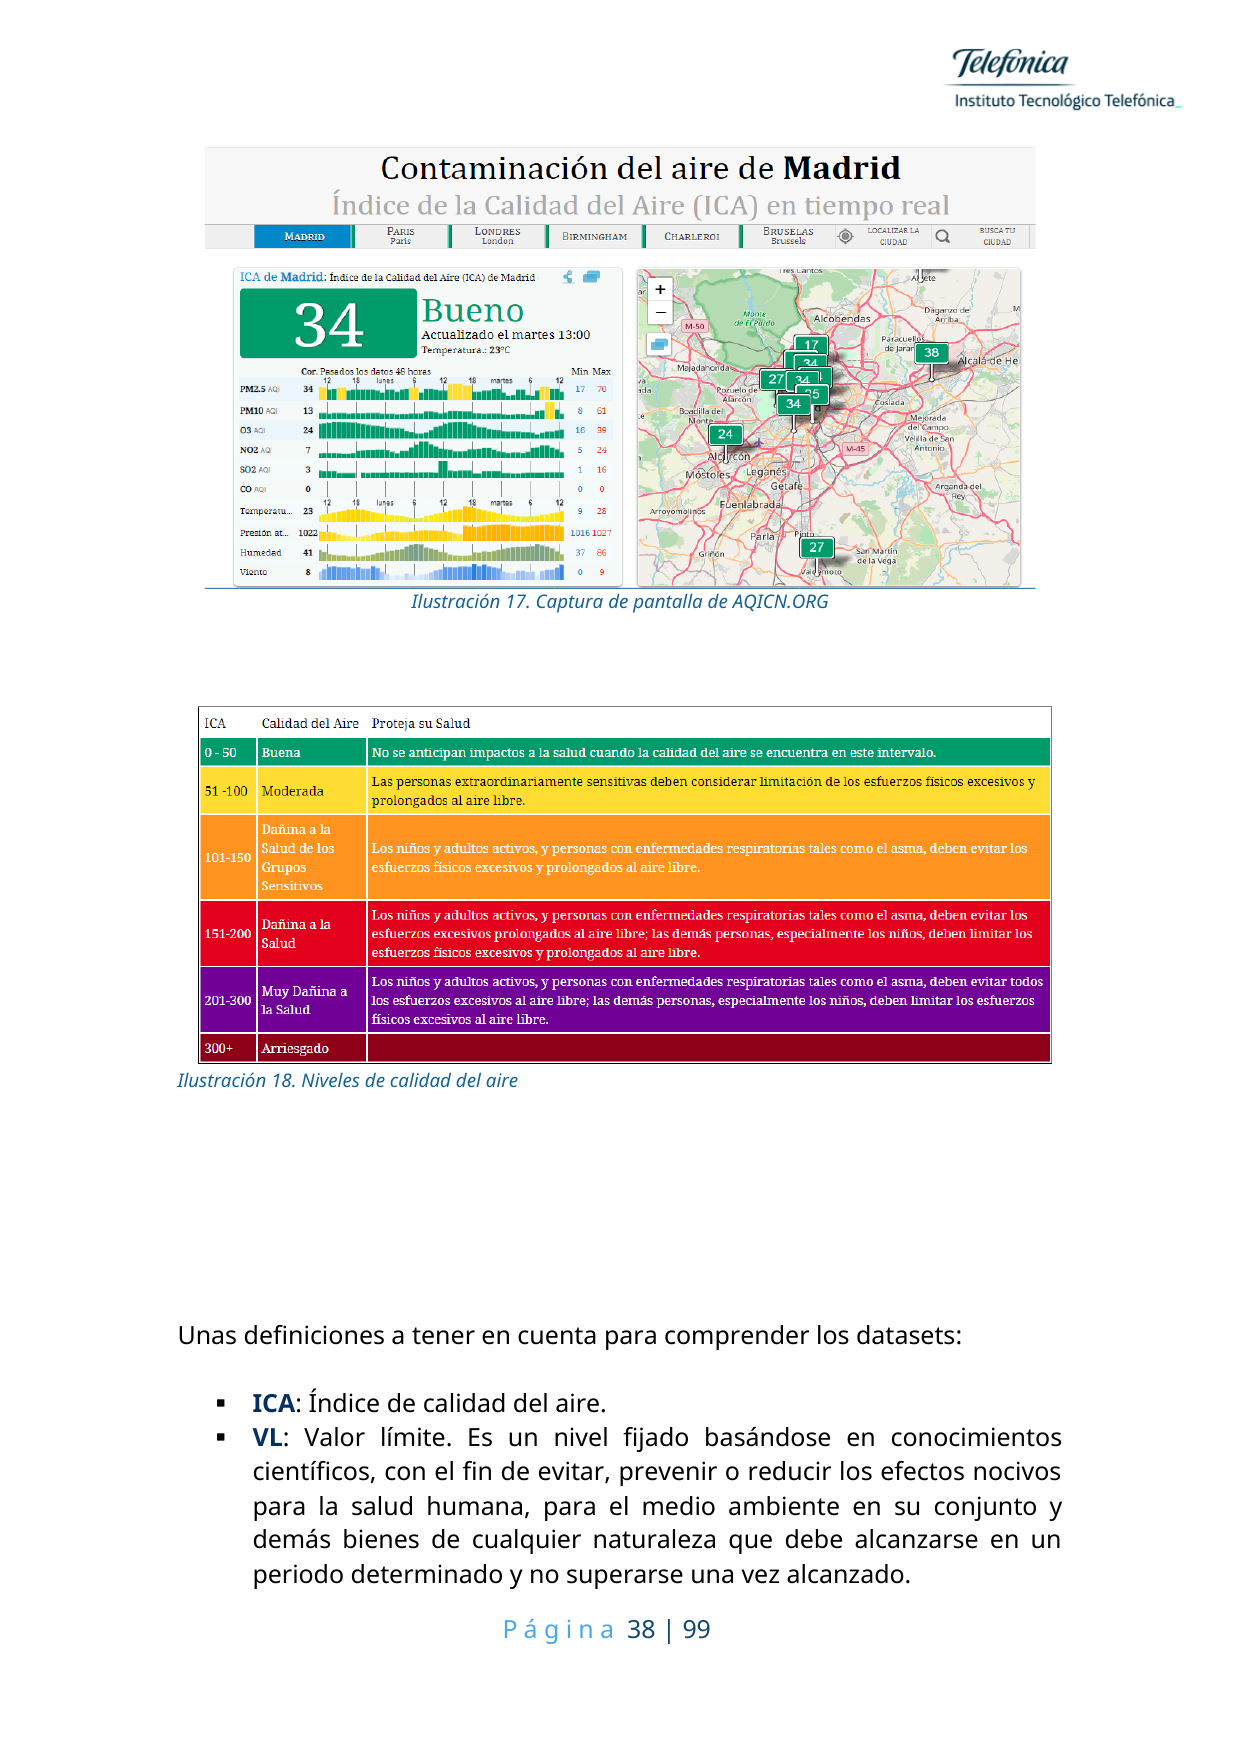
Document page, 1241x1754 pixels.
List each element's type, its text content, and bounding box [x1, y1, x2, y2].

picture [204, 147, 1036, 589]
text Ilustración 17. Captura de pantalla de AQICN.ORG [177, 588, 1063, 614]
picture [177, 702, 1063, 1067]
picture [892, 21, 1215, 128]
text Ilustración 18. Niveles de calidad del aire [177, 1067, 1063, 1093]
list VL: Valor límite. Es un nivel fijado basándose en conocimientos científicos, con el fin de evitar, prevenir o reducir los efectos nocivos para la salud humana, para el medio ambiente en su conjunto y demás bienes de cualquier naturaleza que debe alcanzarse en un periodo determinado y no superarse una vez alcanzado. [215, 1420, 1063, 1590]
list Unas definiciones a tener en cuenta para comprender los datasets: [177, 1318, 1063, 1352]
list ICA: Índice de calidad del aire. [215, 1386, 1063, 1420]
